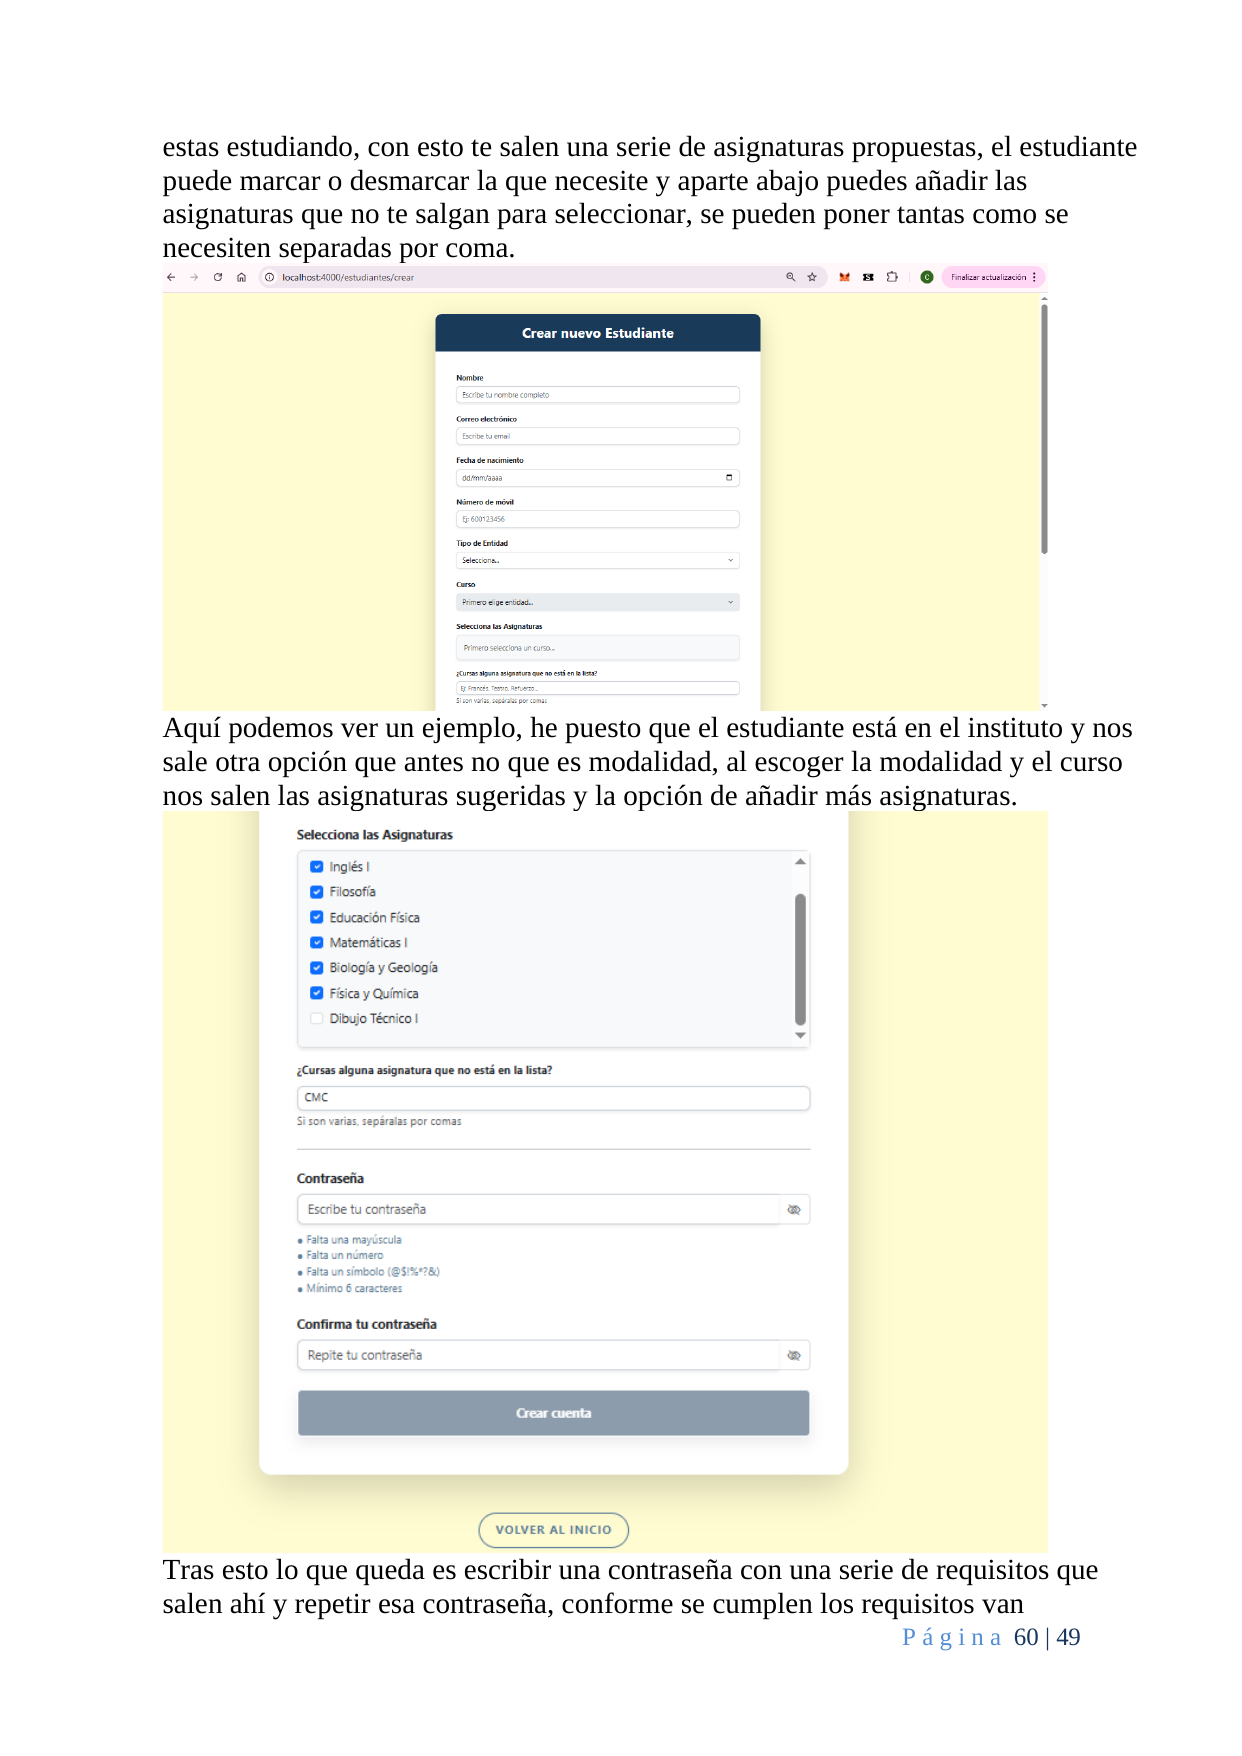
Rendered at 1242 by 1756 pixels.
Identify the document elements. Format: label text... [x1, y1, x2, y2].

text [162, 129, 1138, 263]
picture [162, 811, 1049, 1553]
text Aquí podemos ver un ejemplo, he puesto que el estudiante está en el instituto y nos sale otra opción que antes no que es modalidad, al escoger la modalidad y el curso nos salen las asignaturas sugeridas y la opción de añadir más asignaturas. [162, 711, 1138, 811]
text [162, 1552, 1138, 1619]
picture [162, 263, 1049, 711]
